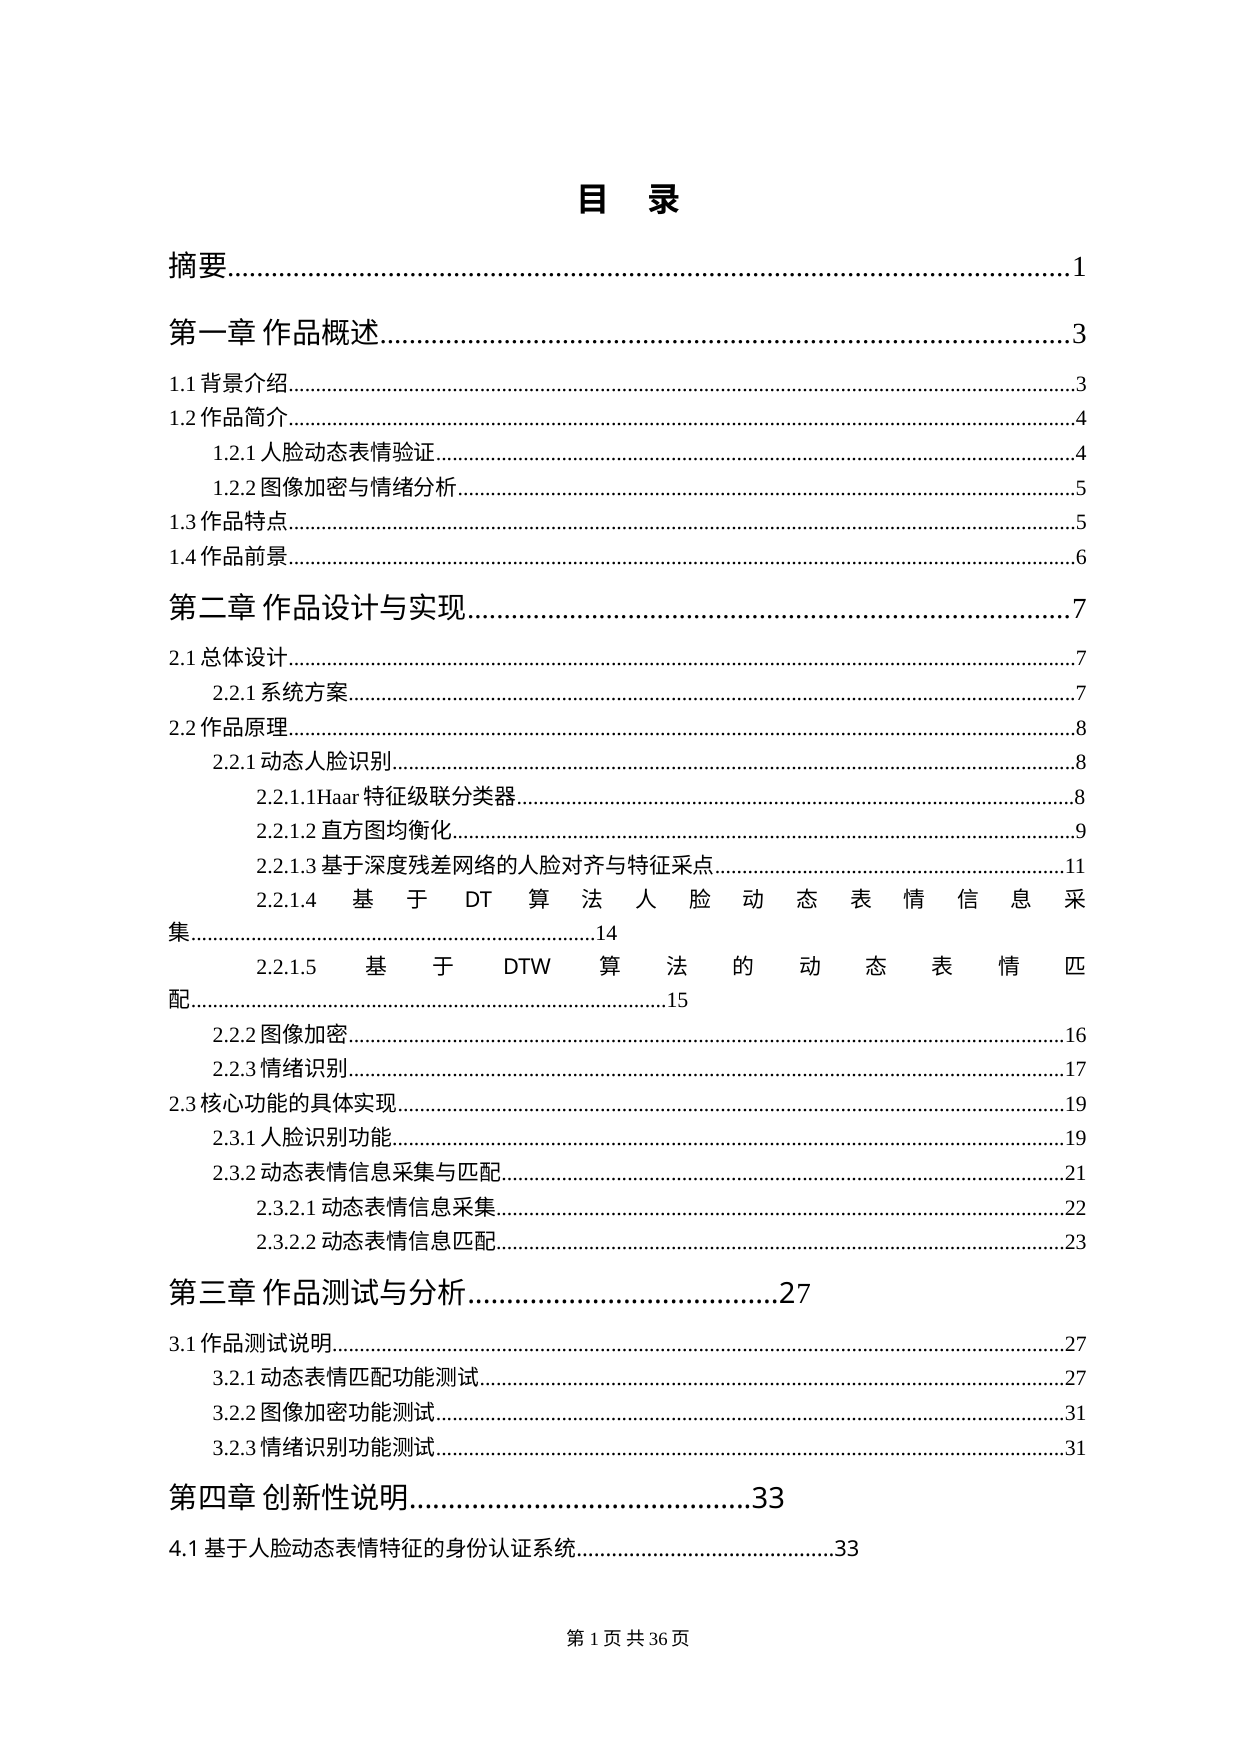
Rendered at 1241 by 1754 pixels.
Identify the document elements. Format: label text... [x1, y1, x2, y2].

text 4.1基于人脸动态表情特征的身份认证系统............................................33 [169, 1531, 1087, 1563]
text 第二章 作品设计与实现 7 [169, 573, 1087, 638]
text 2.2.1.4基于DT算法人脸动态表情信息采集..........................................................................14 [169, 882, 1087, 947]
text 1.4作品前景................................................................................................................................................6 [169, 538, 1087, 571]
text 2.3.2动态表情信息采集与匹配.......................................................................................................21 [169, 1154, 1087, 1187]
text 3.2.3情绪识别功能测试...................................................................................................................31 [169, 1429, 1087, 1462]
text 2.2作品原理................................................................................................................................................8 [169, 709, 1087, 742]
text 第四章 创新性说明............................................33 [169, 1464, 1087, 1529]
text 2.2.1.2直方图均衡化..................................................................................................................9 [169, 813, 1087, 845]
text 1.2.1人脸动态表情验证.....................................................................................................................4 [169, 434, 1087, 467]
text 1.1背景介绍................................................................................................................................................3 [169, 365, 1087, 398]
text 2.2.3情绪识别...................................................................................................................................17 [169, 1051, 1087, 1083]
text 第三章 作品测试与分析........................................27 [169, 1258, 1087, 1323]
text 1.2作品简介................................................................................................................................................4 [169, 400, 1087, 432]
text 2.3.2.2动态表情信息匹配........................................................................................................23 [169, 1224, 1087, 1256]
text 2.3.2.1动态表情信息采集........................................................................................................22 [169, 1189, 1087, 1222]
text 2.2.2图像加密...................................................................................................................................16 [169, 1016, 1087, 1049]
text 1.2.2图像加密与情绪分析.................................................................................................................5 [169, 469, 1087, 502]
text 2.3核心功能的具体实现..........................................................................................................................19 [169, 1085, 1087, 1118]
text 摘要 1 [169, 231, 1087, 296]
text 1.3作品特点................................................................................................................................................5 [169, 504, 1087, 536]
text 2.2.1.3基于深度残差网络的人脸对齐与特征采点................................................................11 [169, 847, 1087, 880]
list 2.2.1.5基于DTW算法的动态表情匹配.......................................................................................15 [169, 949, 1087, 1014]
text 目 录 [169, 164, 1087, 229]
text 2.2.1动态人脸识别.............................................................................................................................8 [169, 744, 1087, 776]
text 3.1作品测试说明......................................................................................................................................27 [169, 1325, 1087, 1358]
text 2.1总体设计................................................................................................................................................7 [169, 640, 1087, 672]
text 3.2.1动态表情匹配功能测试...........................................................................................................27 [169, 1360, 1087, 1392]
text 2.2.1.1Haar特征级联分类器......................................................................................................8 [169, 778, 1087, 811]
text 3.2.2图像加密功能测试...................................................................................................................31 [169, 1394, 1087, 1427]
text 2.3.1人脸识别功能...........................................................................................................................19 [169, 1120, 1087, 1152]
text 2.2.1系统方案.....................................................................................................................................7 [169, 674, 1087, 707]
text 第一章 作品概述 3 [169, 298, 1087, 363]
